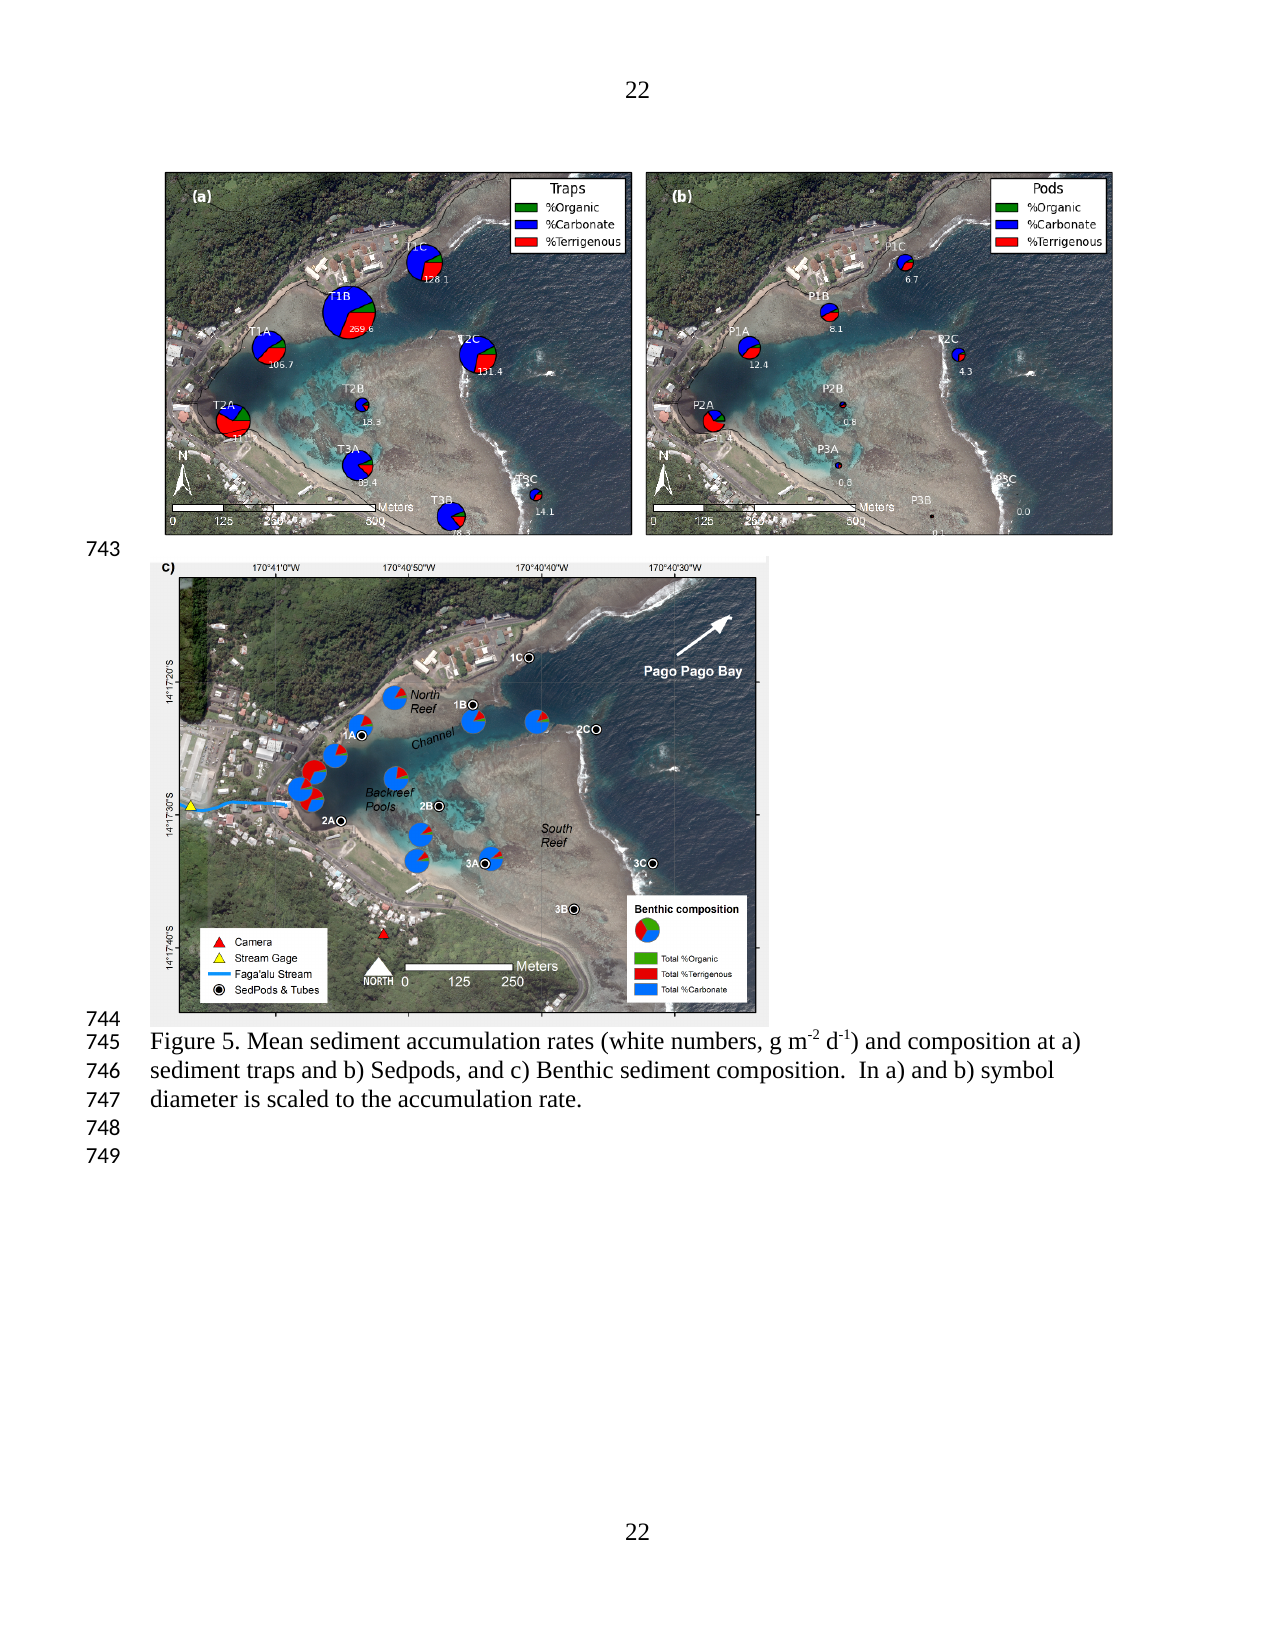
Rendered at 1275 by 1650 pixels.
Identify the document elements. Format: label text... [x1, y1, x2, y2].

picture [150, 150, 1125, 1027]
text Figure 5. Mean sediment accumulation rates (white numbers, g m-2 d-1) and composition at a) sediment traps and b) Sedpods, and c) Benthic sediment composition. In a) and b) symbol diameter is scaled to the accumulation rate. [150, 1026, 1125, 1112]
